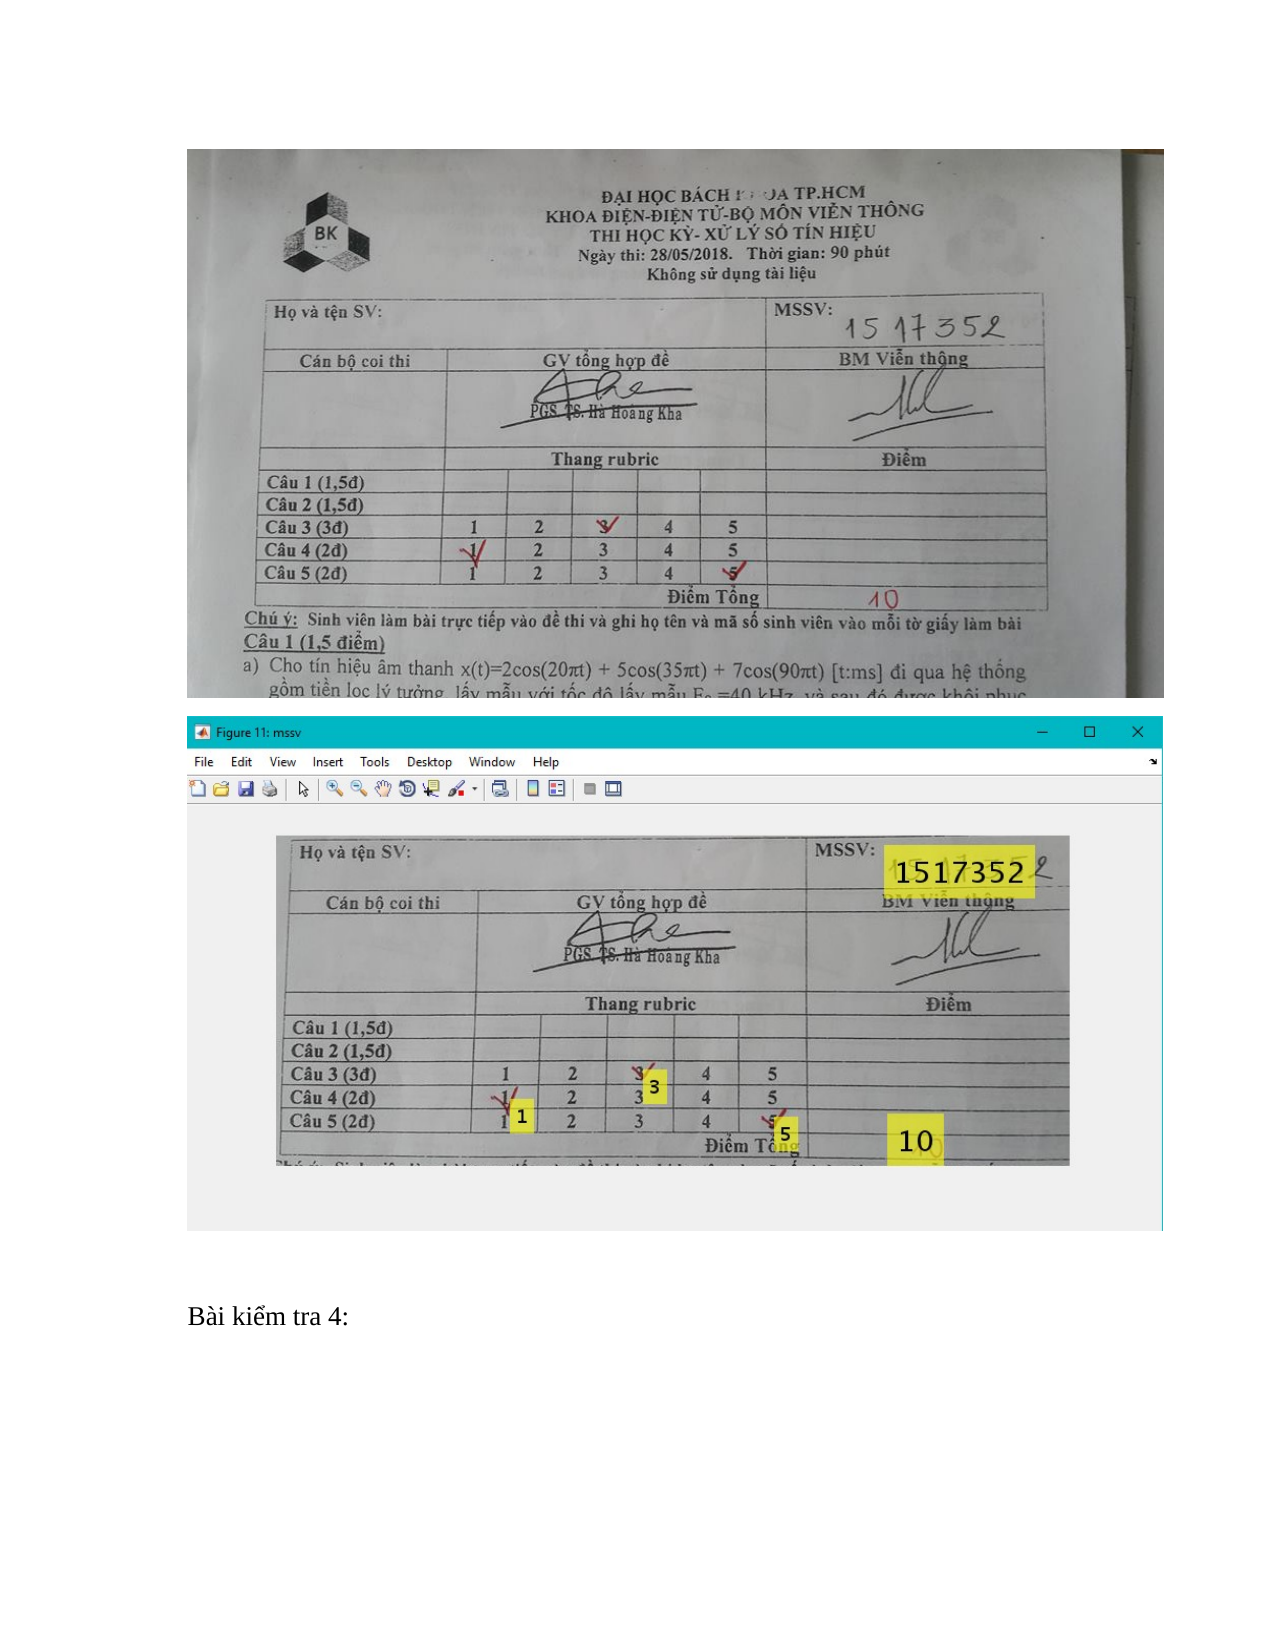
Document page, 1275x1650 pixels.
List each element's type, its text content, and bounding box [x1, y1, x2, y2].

picture [187, 149, 1164, 698]
text Bài kiểm tra 4: [187, 1299, 1125, 1331]
picture [187, 716, 1163, 1231]
